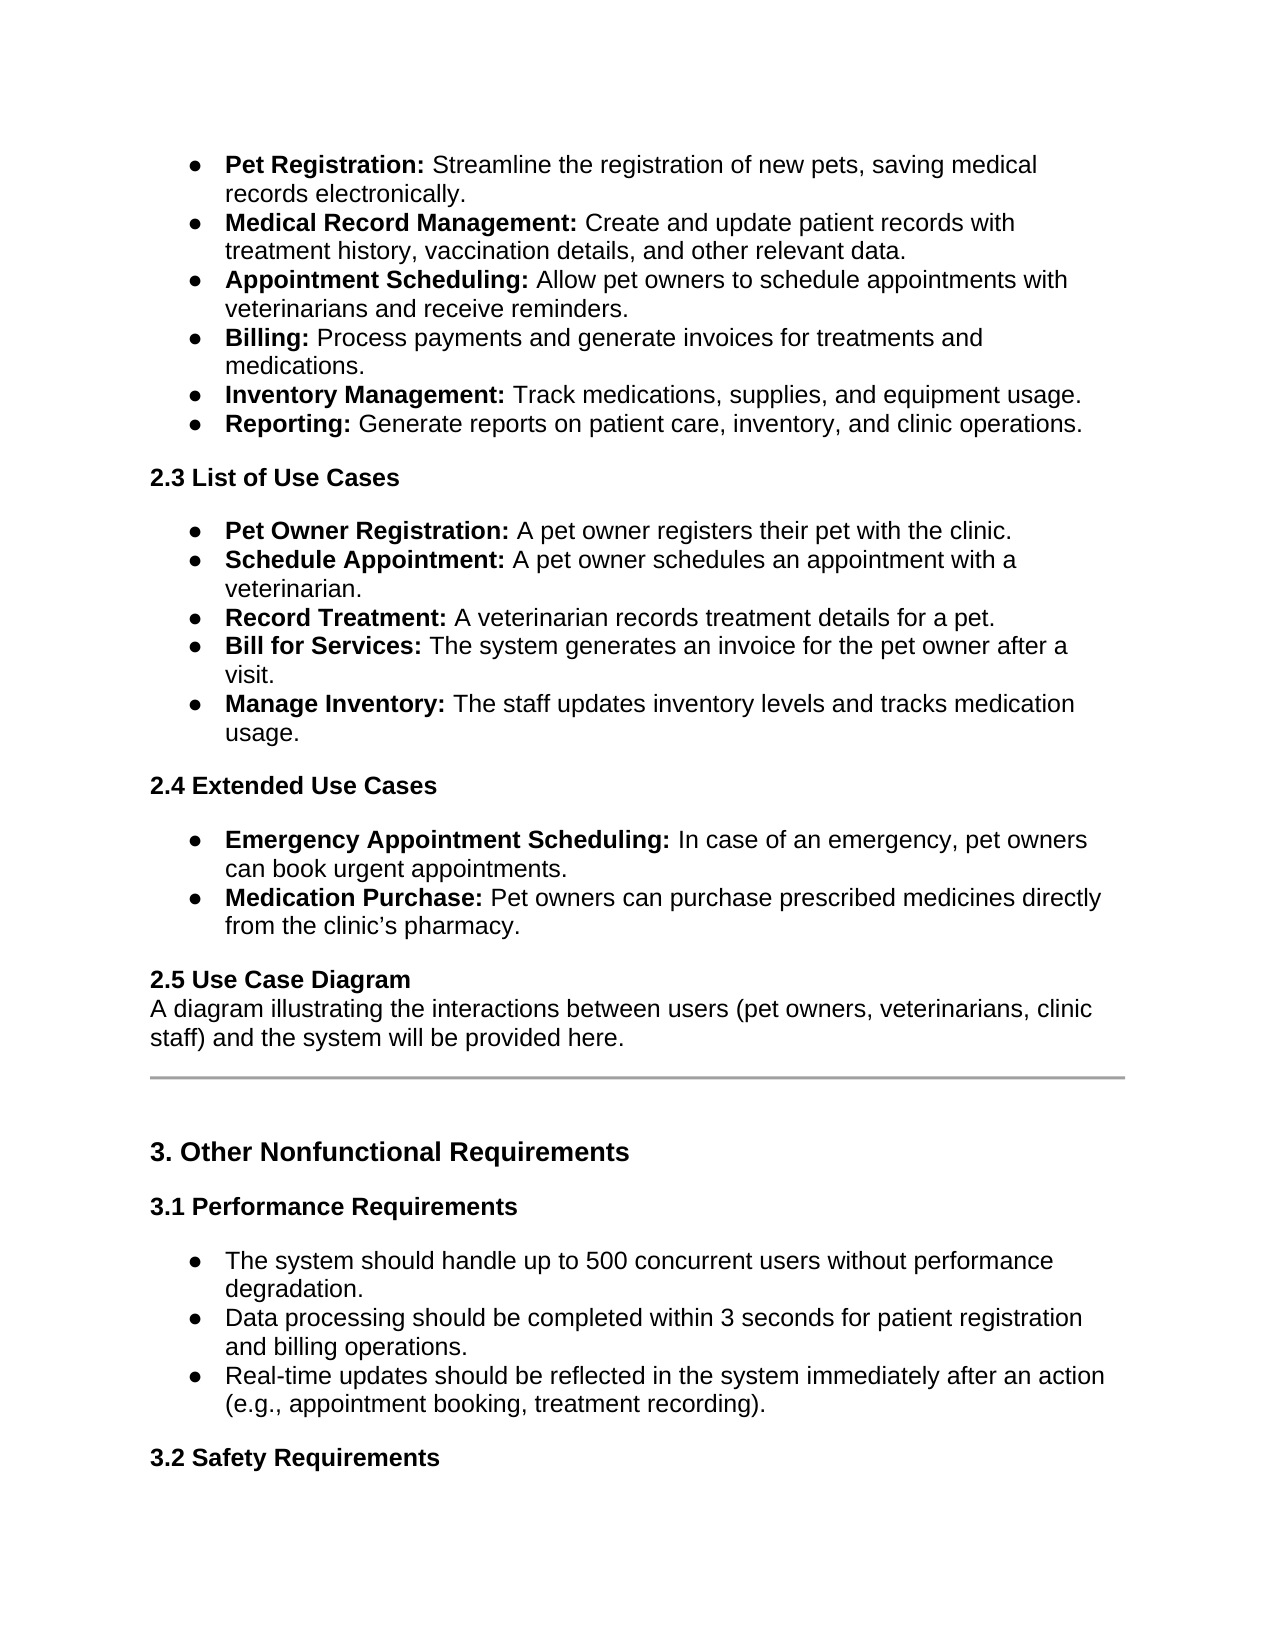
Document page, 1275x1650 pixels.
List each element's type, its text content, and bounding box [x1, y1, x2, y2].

list Schedule Appointment: A pet owner schedules an appointment with a veterinarian. [187, 545, 1125, 602]
list Pet Owner Registration: A pet owner registers their pet with the clinic. [187, 516, 1125, 545]
text 3.1 Performance Requirements [150, 1192, 1125, 1221]
list Appointment Scheduling: Allow pet owners to schedule appointments with veterinarians and receive reminders. [187, 265, 1125, 322]
list The system should handle up to 500 concurrent users without performance degradation. [187, 1246, 1125, 1303]
text 2.4 Extended Use Cases [150, 771, 1125, 800]
list Reporting: Generate reports on patient care, inventory, and clinic operations. [187, 409, 1125, 437]
list Manage Inventory: The staff updates inventory levels and tracks medication usage. [187, 689, 1125, 746]
text 2.3 List of Use Cases [150, 462, 1125, 491]
list Pet Registration: Streamline the registration of new pets, saving medical records electronically. [187, 150, 1125, 207]
list Inventory Management: Track medications, supplies, and equipment usage. [187, 380, 1125, 409]
list Real-time updates should be reflected in the system immediately after an action (e.g., appointment booking, treatment recording). [187, 1361, 1125, 1418]
text 3.2 Safety Requirements [150, 1443, 1125, 1472]
subtitle 3. Other Nonfunctional Requirements [150, 1136, 1125, 1167]
list Medical Record Management: Create and update patient records with treatment history, vaccination details, and other relevant data. [187, 207, 1125, 265]
list Data processing should be completed within 3 seconds for patient registration and billing operations. [187, 1303, 1125, 1361]
text 2.5 Use Case Diagram A diagram illustrating the interactions between users (pet owners, veterinarians, clinic staff) and the system will be provided here. [150, 965, 1125, 1051]
list Record Treatment: A veterinarian records treatment details for a pet. [187, 602, 1125, 631]
list Billing: Process payments and generate invoices for treatments and medications. [187, 322, 1125, 380]
list Medication Purchase: Pet owners can purchase prescribed medicines directly from the clinic’s pharmacy. [187, 882, 1125, 940]
list Emergency Appointment Scheduling: In case of an emergency, pet owners can book urgent appointments. [187, 825, 1125, 882]
list Bill for Services: The system generates an invoice for the pet owner after a visit. [187, 631, 1125, 689]
